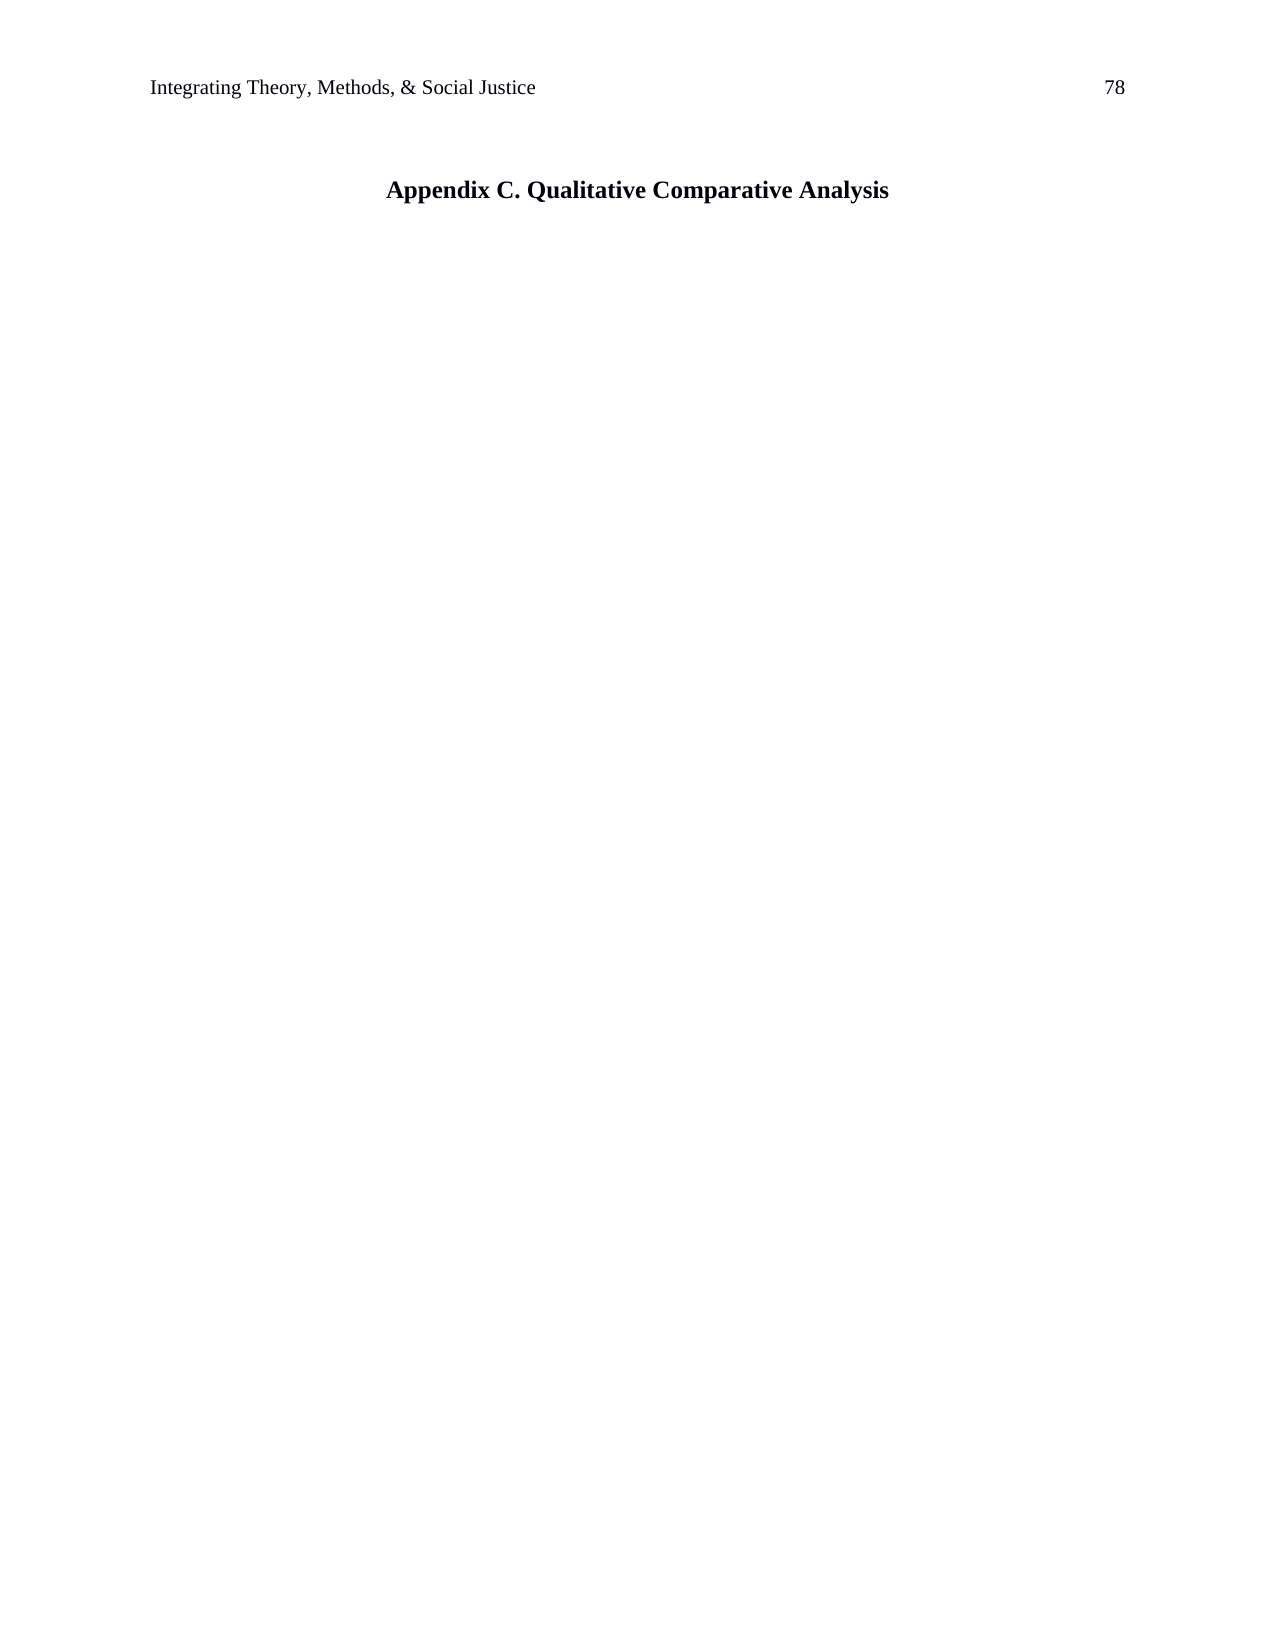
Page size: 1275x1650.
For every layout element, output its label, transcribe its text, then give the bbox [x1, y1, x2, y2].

subtitle Appendix C. Qualitative Comparative Analysis [150, 175, 1125, 204]
